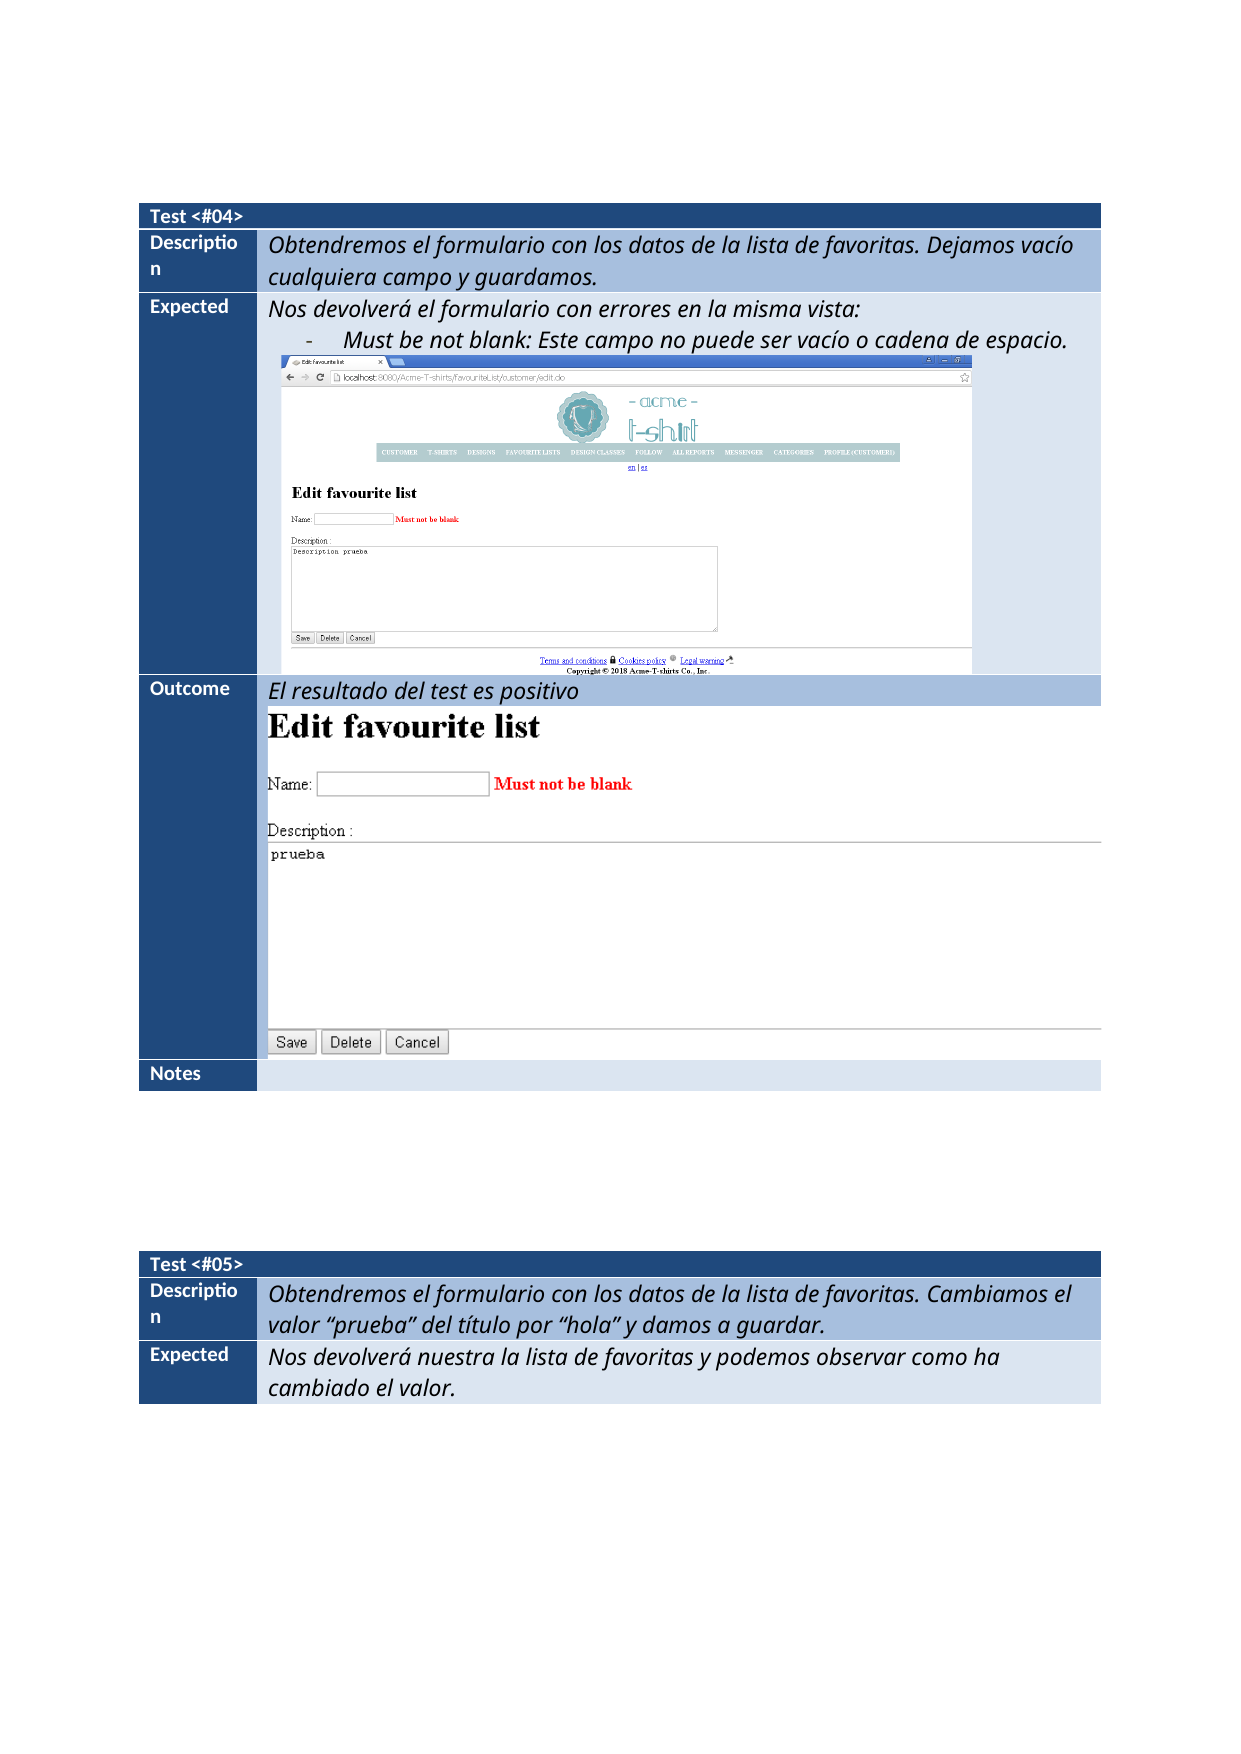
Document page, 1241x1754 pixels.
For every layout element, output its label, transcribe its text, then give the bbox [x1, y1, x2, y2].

table_cell Expected [139, 1341, 257, 1404]
table_header Test <#05> [139, 1251, 1101, 1277]
table_cell El resultado del test es positivo [257, 675, 1101, 1059]
table_cell Notes [139, 1060, 257, 1091]
table_cell [257, 1060, 1101, 1091]
table_cell Description [139, 230, 257, 292]
table_cell Obtendremos el formulario con los datos de la lista de favoritas. Cambiamos el valor “prueba” del título por “hola” y damos a guardar. [257, 1278, 1101, 1340]
table_cell Obtendremos el formulario con los datos de la lista de favoritas. Dejamos vacío cualquiera campo y guardamos. [257, 230, 1101, 292]
table_cell Expected [139, 293, 257, 674]
picture [267, 706, 1102, 1059]
table_cell Nos devolverá nuestra la lista de favoritas y podemos observar como ha cambiado el valor. [257, 1341, 1101, 1404]
table_cell Outcome [139, 675, 257, 1059]
table_header Test <#04> [139, 203, 1101, 228]
table_cell Description [139, 1278, 257, 1340]
picture [281, 355, 972, 675]
table_cell Nos devolverá el formulario con errores en la misma vista: Must be not blank: Este campo no puede ser vacío o cadena de espacio. [257, 293, 1101, 674]
